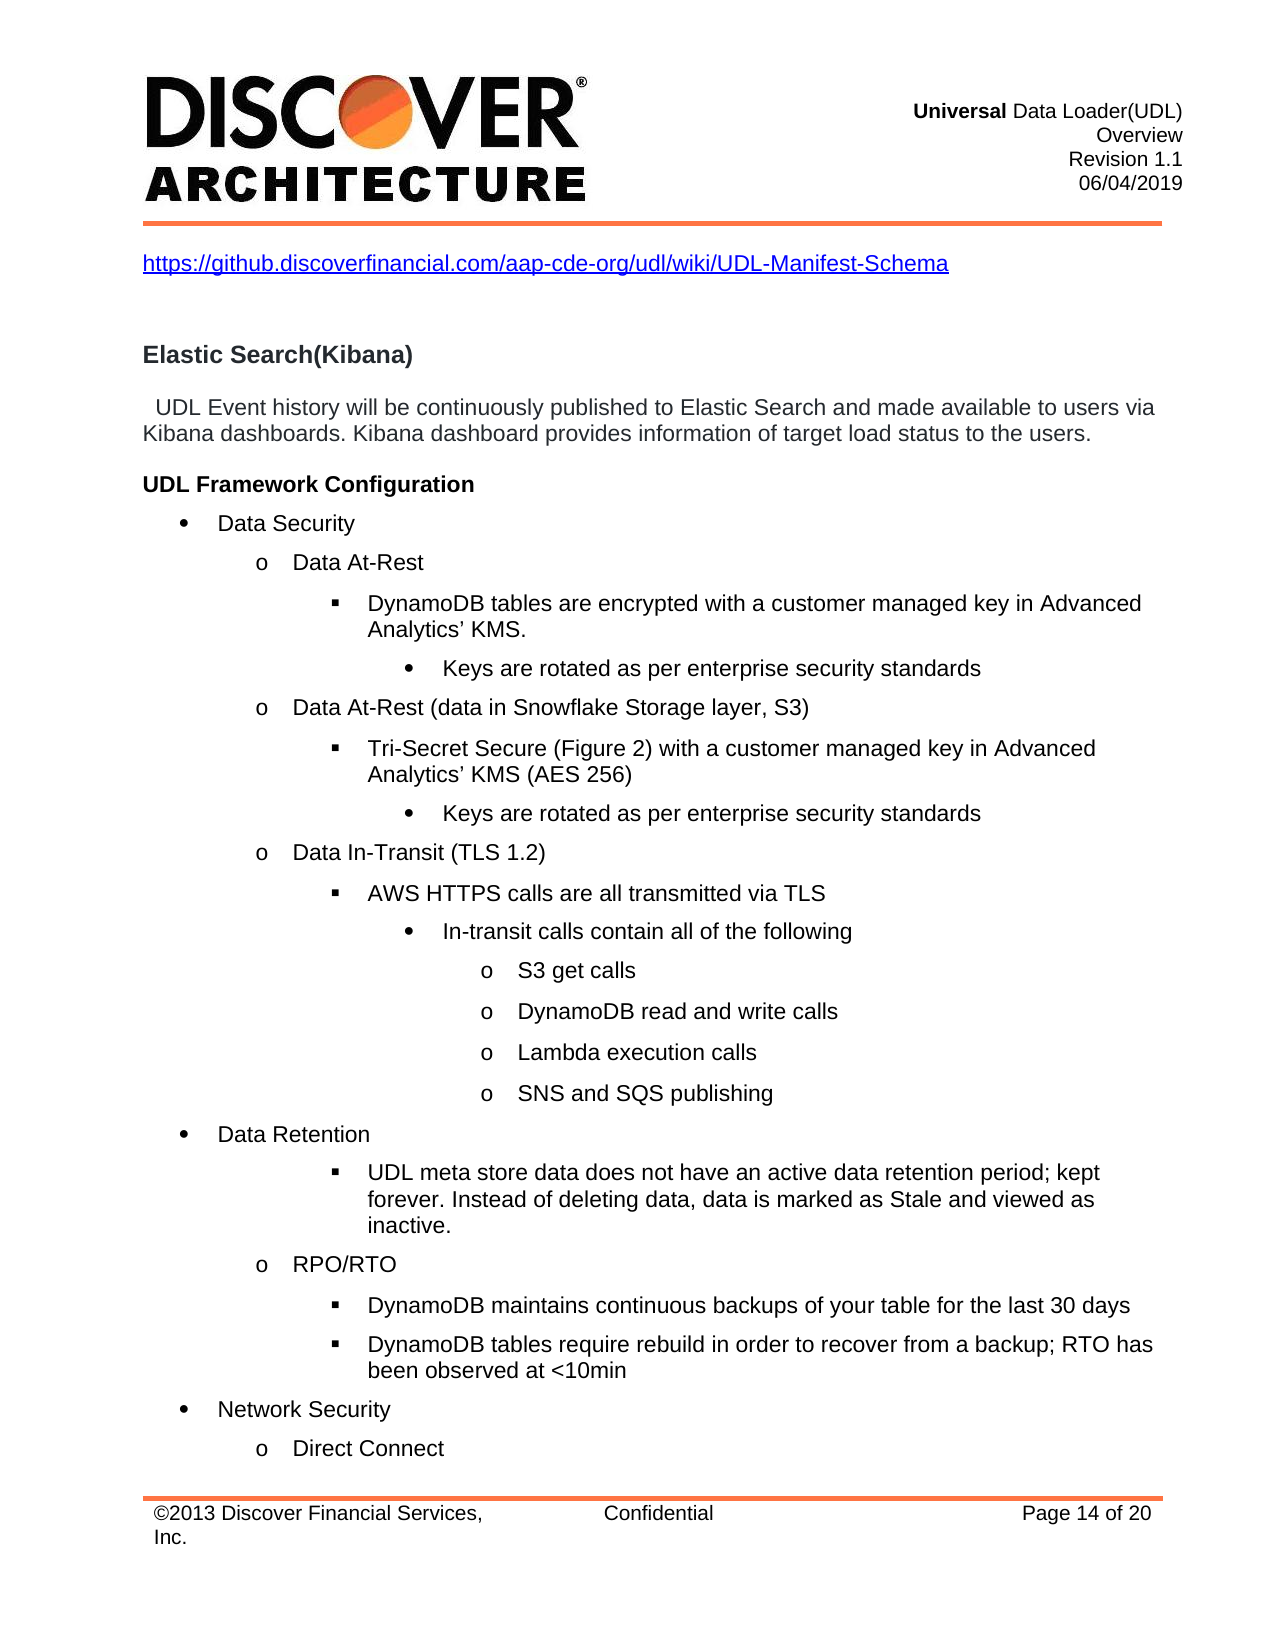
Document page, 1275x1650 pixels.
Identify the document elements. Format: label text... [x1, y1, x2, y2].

list Data Retention [180, 1121, 1162, 1147]
list RPO/RTO [255, 1251, 1162, 1279]
list Data Security [180, 510, 1162, 536]
list Keys are rotated as per enterprise security standards [405, 655, 1162, 681]
list S3 get calls [480, 957, 1162, 986]
list Tri-Secret Secure (Figure 2) with a customer managed key in Advanced Analytics’ KMS (AES 256) [330, 734, 1162, 787]
text UDL Framework Configuration [142, 471, 1162, 497]
list UDL meta store data does not have an active data retention period; kept forever. Instead of deleting data, data is marked as Stale and viewed as inactive. [330, 1159, 1162, 1238]
list Data At-Rest [255, 549, 1162, 577]
subtitle Elastic Search(Kibana) [142, 340, 1162, 368]
list AWS HTTPS calls are all transmitted via TLS [330, 879, 1162, 906]
list In-transit calls contain all of the following [405, 918, 1162, 945]
list DynamoDB tables require rebuild in order to recover from a backup; RTO has been observed at <10min [330, 1331, 1162, 1383]
list DynamoDB read and write calls [480, 998, 1162, 1026]
text UDL Event history will be continuously published to Elastic Search and made available to users via Kibana dashboards. Kibana dashboard provides information of target load status to the users. [142, 393, 1162, 446]
picture [142, 75, 593, 210]
list Lambda execution calls [480, 1039, 1162, 1067]
list SNS and SQS publishing [480, 1080, 1162, 1108]
list Direct Connect [255, 1435, 1162, 1463]
list DynamoDB maintains continuous backups of your table for the last 30 days [330, 1292, 1162, 1318]
list Data In-Transit (TLS 1.2) [255, 839, 1162, 867]
text https://github.discoverfinancial.com/aap-cde-org/udl/wiki/UDL-Manifest-Schema [142, 249, 1162, 276]
list DynamoDB tables are encrypted with a customer managed key in Advanced Analytics’ KMS. [330, 590, 1162, 642]
list Network Security [180, 1396, 1162, 1422]
list Data At-Rest (data in Snowflake Storage layer, S3) [255, 694, 1162, 722]
list Keys are rotated as per enterprise security standards [405, 800, 1162, 826]
